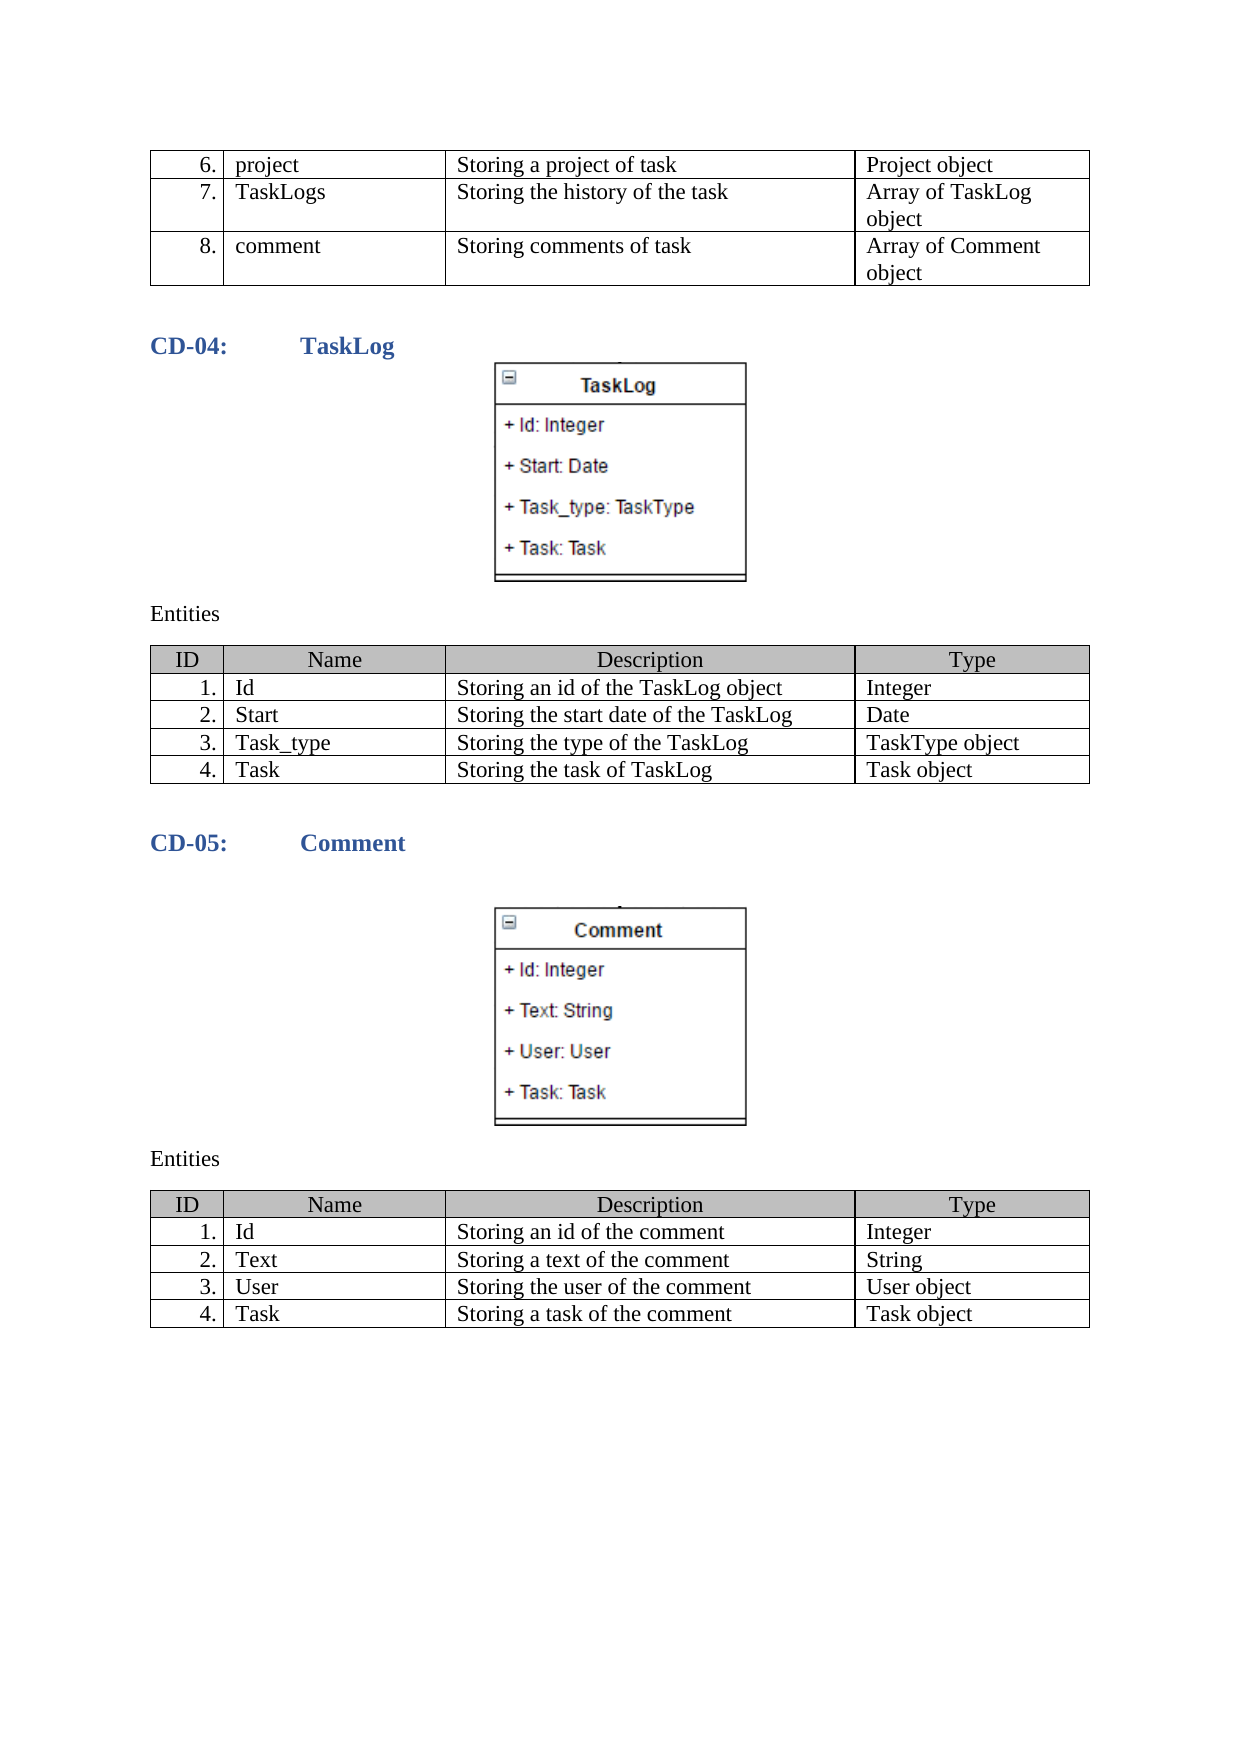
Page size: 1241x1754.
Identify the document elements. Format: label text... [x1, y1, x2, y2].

subtitle Comment [150, 828, 1090, 857]
table_cell comment [224, 232, 445, 285]
table_cell [151, 1273, 223, 1299]
table_cell Storing the type of the TaskLog [446, 729, 854, 755]
table_header ID [151, 646, 223, 673]
table_cell [151, 674, 223, 700]
table_cell String [856, 1246, 1089, 1272]
table_header Name [224, 646, 445, 673]
table_cell Array of Comment object [856, 232, 1089, 285]
table_cell Id [224, 1218, 445, 1244]
table_cell Storing the start date of the TaskLog [446, 701, 854, 728]
table_cell Storing an id of the TaskLog object [446, 674, 854, 700]
picture [493, 906, 747, 1126]
table_cell Task_type [224, 729, 445, 755]
table_cell Date [856, 701, 1089, 728]
table_header Description [446, 646, 854, 673]
table_cell [151, 232, 223, 285]
table_cell Storing a task of the comment [446, 1300, 854, 1327]
table_cell [151, 151, 223, 177]
table_cell Storing an id of the comment [446, 1218, 854, 1244]
text Entities [150, 1145, 1090, 1171]
table_cell Text [224, 1246, 445, 1272]
table_header ID [151, 1191, 223, 1217]
table_header Type [856, 1191, 1089, 1217]
table_cell project [224, 151, 445, 177]
table_cell [151, 756, 223, 782]
text Entities [150, 600, 1090, 627]
table_cell Start [224, 701, 445, 728]
table_cell Storing the task of TaskLog [446, 756, 854, 782]
table_cell Id [224, 674, 445, 700]
table_cell [151, 1246, 223, 1272]
table_cell [151, 1218, 223, 1244]
table_cell Integer [856, 674, 1089, 700]
table_cell Task [224, 756, 445, 782]
table_cell Project object [856, 151, 1089, 177]
table_cell Storing a text of the comment [446, 1246, 854, 1272]
table_cell TaskLogs [224, 179, 445, 231]
table_cell Task [224, 1300, 445, 1327]
table_cell [151, 179, 223, 231]
picture [493, 362, 747, 582]
table_cell TaskType object [856, 729, 1089, 755]
subtitle TaskLog [150, 331, 1090, 360]
table_header Name [224, 1191, 445, 1217]
table_header Type [856, 646, 1089, 673]
table_header Description [446, 1191, 854, 1217]
table_cell Integer [856, 1218, 1089, 1244]
table_cell Storing a project of task [446, 151, 854, 177]
table_cell Task object [856, 1300, 1089, 1327]
table_cell User object [856, 1273, 1089, 1299]
table_cell Storing the user of the comment [446, 1273, 854, 1299]
table_cell [151, 729, 223, 755]
table_cell [151, 701, 223, 728]
table_cell Storing comments of task [446, 232, 854, 285]
table_cell Storing the history of the task [446, 179, 854, 231]
table_cell User [224, 1273, 445, 1299]
table_cell [151, 1300, 223, 1327]
table_cell Task object [856, 756, 1089, 782]
table_cell Array of TaskLog object [856, 179, 1089, 231]
